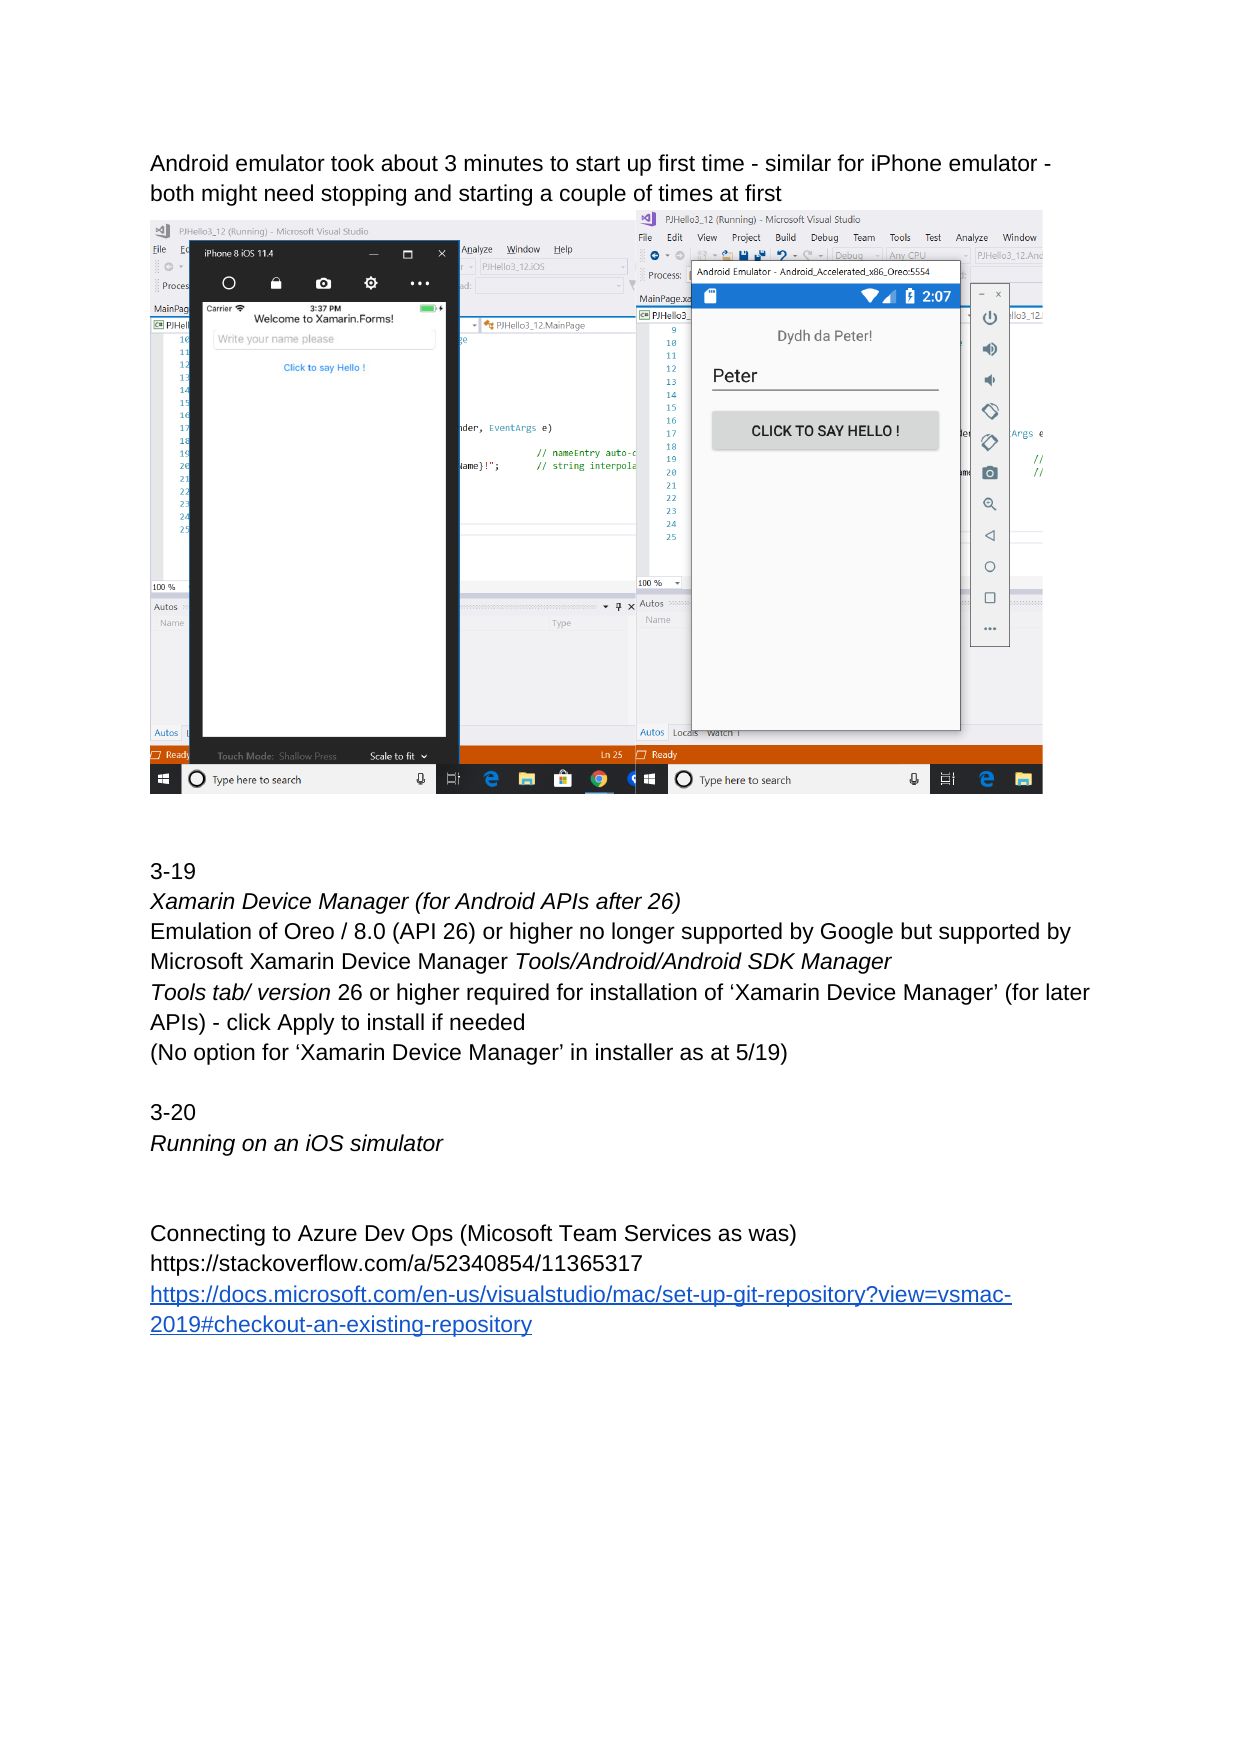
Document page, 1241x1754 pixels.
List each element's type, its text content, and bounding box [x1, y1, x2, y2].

text https://docs.microsoft.com/en-us/visualstudio/mac/set-up-git-repository?view=vsmac-2019#checkout-an-existing-repository [150, 1281, 1090, 1337]
text Tools tab/ version 26 or higher required for installation of ‘Xamarin Device Manager’ (for later APIs) - click Apply to install if needed [150, 978, 1090, 1035]
text 3-19 [150, 858, 1090, 884]
text Connecting to Azure Dev Ops (Micosoft Team Services as was) https://stackoverflow.com/a/52340854/11365317 [150, 1220, 1090, 1277]
text 3-20 [150, 1099, 1090, 1126]
text (No option for ‘Xamarin Device Manager’ in installer as at 5/19) [150, 1039, 1090, 1065]
text Xamarin Device Manager (for Android APIs after 26) [150, 888, 1090, 914]
text Emulation of Oreo / 8.0 (API 26) or higher no longer supported by Google but supported by Microsoft Xamarin Device Manager Tools/Android/Android SDK Manager [150, 918, 1090, 975]
picture [150, 210, 1043, 794]
text Running on an iOS simulator [150, 1129, 1090, 1156]
text Android emulator took about 3 minutes to start up first time - similar for iPhone emulator - both might need stopping and starting a couple of times at first [150, 150, 1090, 207]
